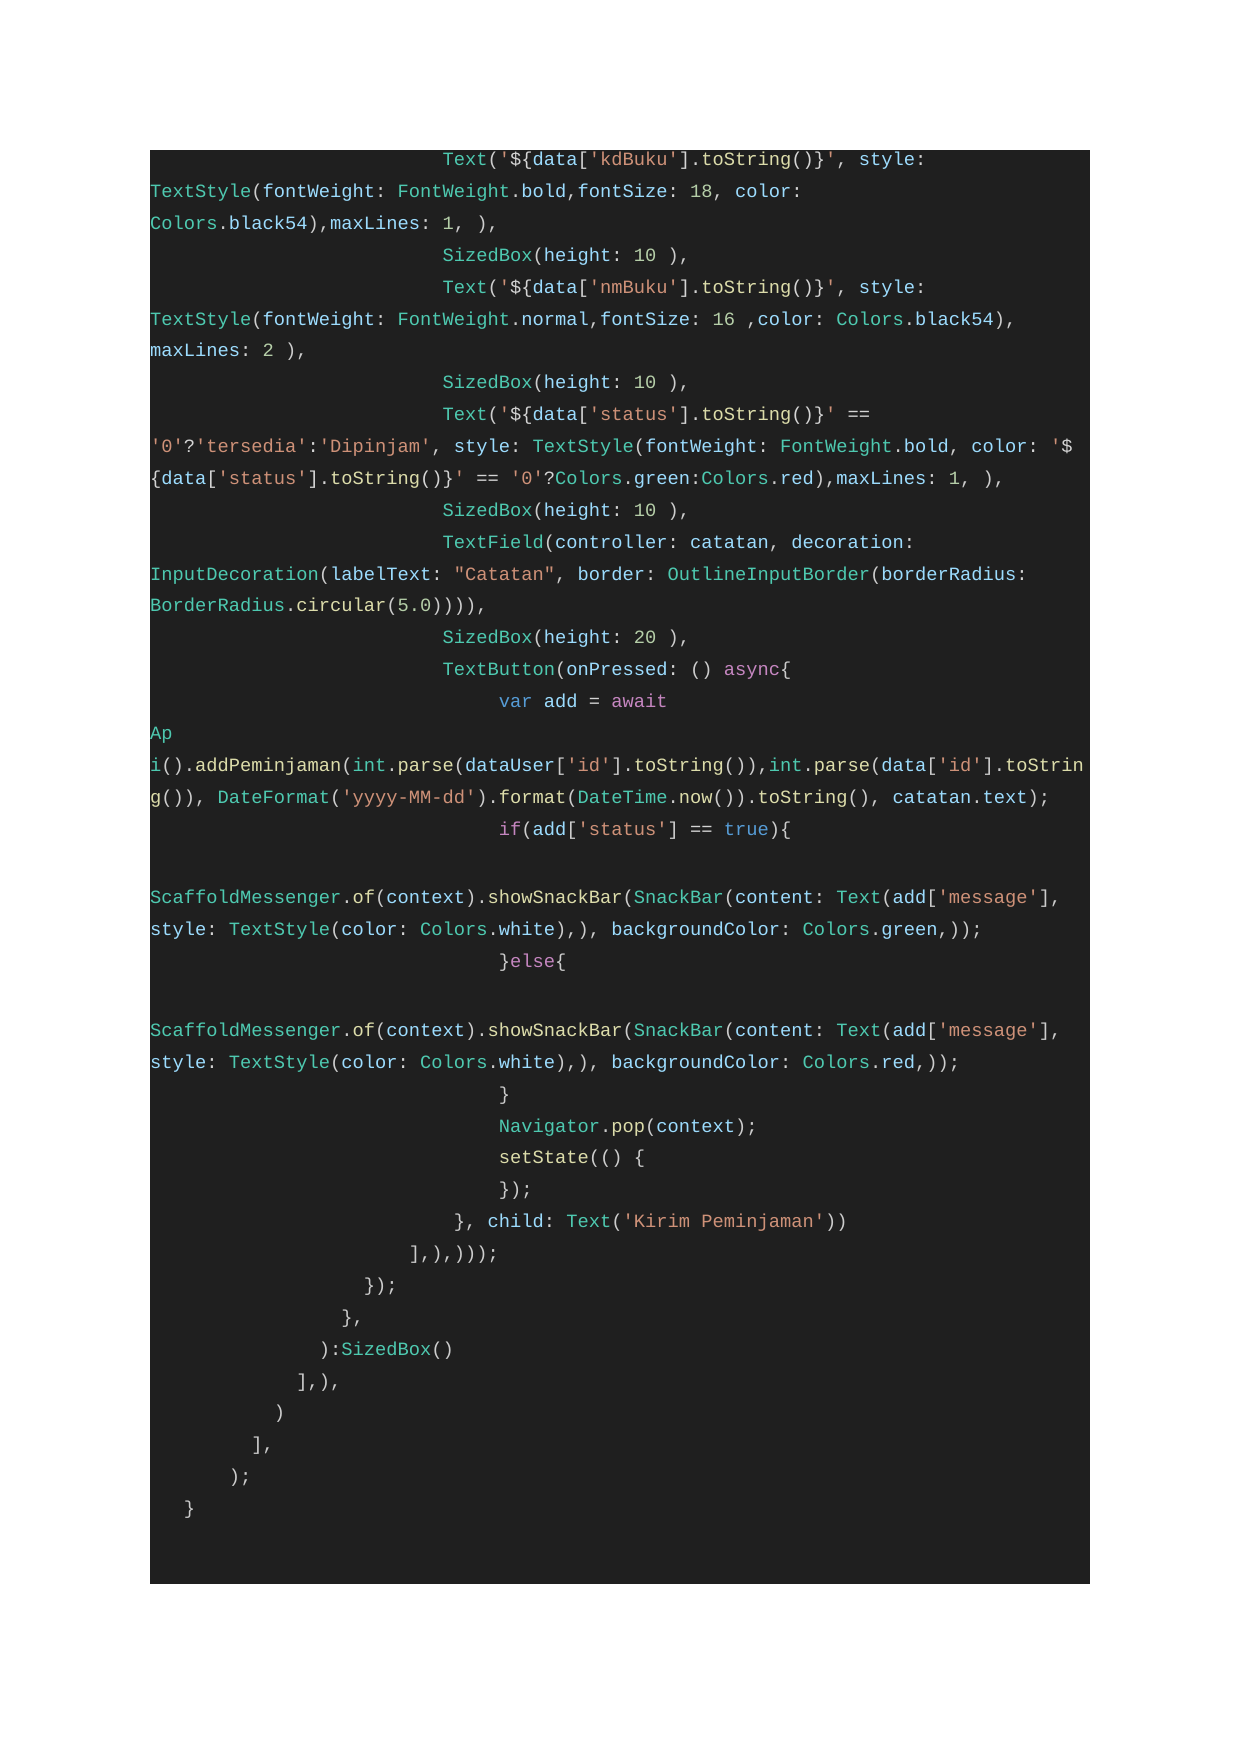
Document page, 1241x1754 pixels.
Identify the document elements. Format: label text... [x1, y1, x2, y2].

text }); [150, 1276, 1090, 1297]
text }, [150, 1308, 1090, 1329]
text if(add['status'] == true){ [150, 819, 1090, 841]
text ],),))); [150, 1244, 1090, 1265]
text ScaffoldMessenger.of(context).showSnackBar(SnackBar(content: Text(add['message'], style: TextStyle(color: Colors.white),), backgroundColor: Colors.red,)); [150, 984, 1090, 1074]
text }, child: Text('Kirim Peminjaman')) [150, 1212, 1090, 1233]
text Navigator.pop(context); [150, 1116, 1090, 1138]
text SizedBox(height: 10 ), [150, 246, 1090, 267]
text Text('${data['kdBuku'].toString()}', style: TextStyle(fontWeight: FontWeight.bold,fontSize: 18, color: Colors.black54),maxLines: 1, ), [150, 150, 1090, 235]
text ], [150, 1435, 1090, 1456]
text var add = await Api().addPeminjaman(int.parse(dataUser['id'].toString()),int.parse(data['id'].toString()), DateFormat('yyyy-MM-dd').format(DateTime.now()).toString(), catatan.text); [150, 692, 1090, 809]
text ScaffoldMessenger.of(context).showSnackBar(SnackBar(content: Text(add['message'], style: TextStyle(color: Colors.white),), backgroundColor: Colors.green,)); [150, 851, 1090, 941]
text }else{ [150, 952, 1090, 973]
text Text('${data['nmBuku'].toString()}', style: TextStyle(fontWeight: FontWeight.normal,fontSize: 16 ,color: Colors.black54), maxLines: 2 ), [150, 277, 1090, 362]
text ); [150, 1467, 1090, 1488]
text ):SizedBox() [150, 1339, 1090, 1361]
text ],), [150, 1371, 1090, 1393]
text } [150, 1084, 1090, 1106]
text } [150, 1499, 1090, 1520]
text TextButton(onPressed: () async{ [150, 660, 1090, 681]
text }); [150, 1180, 1090, 1201]
text TextField(controller: catatan, decoration: InputDecoration(labelText: "Catatan", border: OutlineInputBorder(borderRadius: BorderRadius.circular(5.0)))), [150, 532, 1090, 617]
text setState(() { [150, 1148, 1090, 1169]
text SizedBox(height: 20 ), [150, 628, 1090, 649]
text SizedBox(height: 10 ), [150, 373, 1090, 394]
text Text('${data['status'].toString()}' == '0'?'tersedia':'Dipinjam', style: TextStyle(fontWeight: FontWeight.bold, color: '${data['status'].toString()}' == '0'?Colors.green:Colors.red),maxLines: 1, ), [150, 405, 1090, 490]
text SizedBox(height: 10 ), [150, 501, 1090, 522]
text ) [150, 1403, 1090, 1424]
